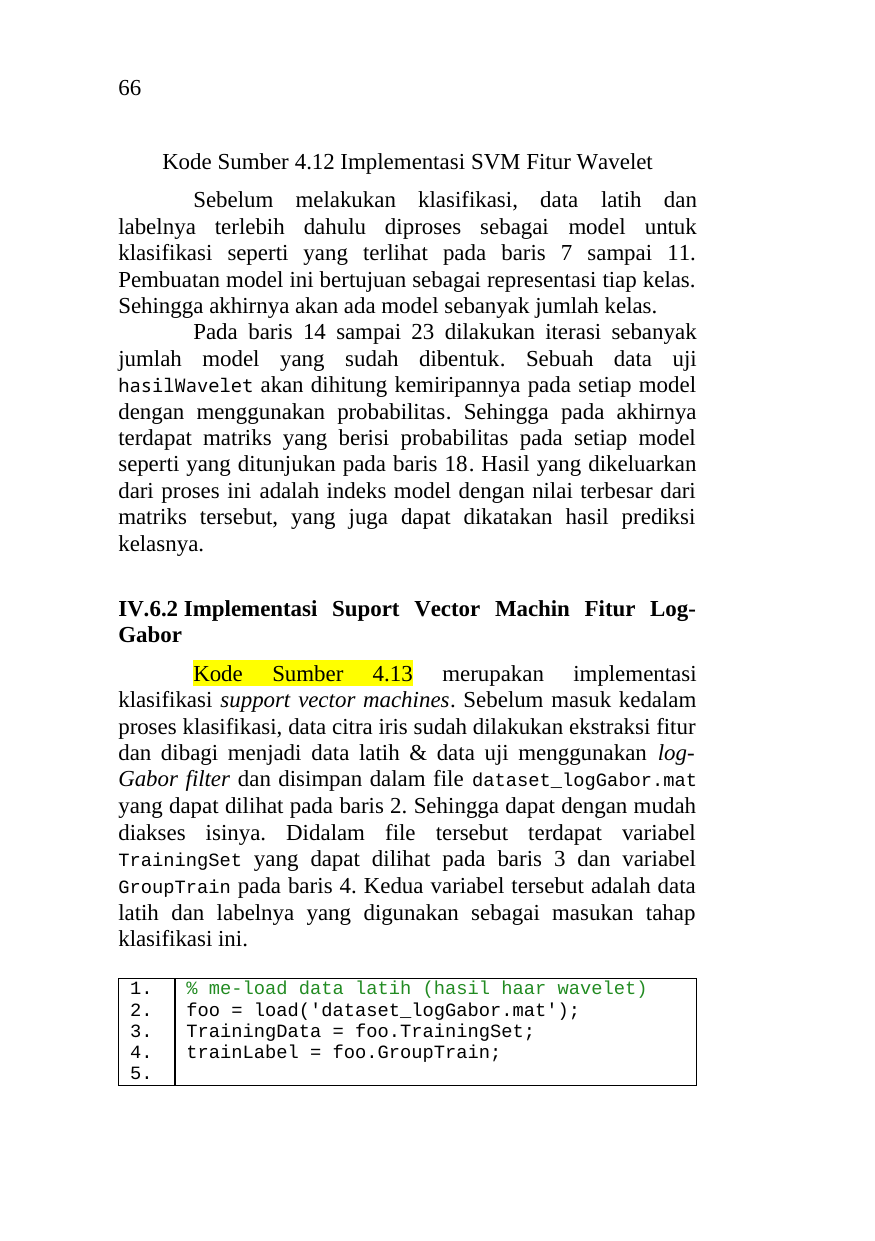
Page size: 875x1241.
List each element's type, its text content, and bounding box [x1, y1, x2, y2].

text Pada baris 14 sampai 23 dilakukan iterasi sebanyak jumlah model yang sudah dibentuk. Sebuah data uji hasilWavelet akan dihitung kemiripannya pada setiap model dengan menggunakan probabilitas. Sehingga pada akhirnya terdapat matriks yang berisi probabilitas pada setiap model seperti yang ditunjukan pada baris 18. Hasil yang dikeluarkan dari proses ini adalah indeks model dengan nilai terbesar dari matriks tersebut, yang juga dapat dikatakan hasil prediksi kelasnya. [118, 318, 697, 556]
text Kode Sumber 4.12 Implementasi SVM Fitur Wavelet [118, 148, 697, 174]
text Kode Sumber 4.13 merupakan implementasi klasifikasi support vector machines. Sebelum masuk kedalam proses klasifikasi, data citra iris sudah dilakukan ekstraksi fitur dan dibagi menjadi data latih & data uji menggunakan log-Gabor filter dan disimpan dalam file dataset_logGabor.mat yang dapat dilihat pada baris 2. Sehingga dapat dengan mudah diakses isinya. Didalam file tersebut terdapat variabel TrainingSet yang dapat dilihat pada baris 3 dan variabel GroupTrain pada baris 4. Kedua variabel tersebut adalah data latih dan labelnya yang digunakan sebagai masukan tahap klasifikasi ini. [118, 660, 697, 952]
table_header 1. 2. 3. 4. 5. 6. 7. 8. 9. 10. 11. 12. 13. 14. 15. 16. 17. 18. 19. 20. 21. 22. 23. 24. [119, 979, 174, 1085]
text Sebelum melakukan klasifikasi, data latih dan labelnya terlebih dahulu diproses sebagai model untuk klasifikasi seperti yang terlihat pada baris 7 sampai 11. Pembuatan model ini bertujuan sebagai representasi tiap kelas. Sehingga akhirnya akan ada model sebanyak jumlah kelas. [118, 187, 697, 318]
subtitle Implementasi Suport Vector Machin Fitur Log-Gabor [118, 595, 697, 647]
